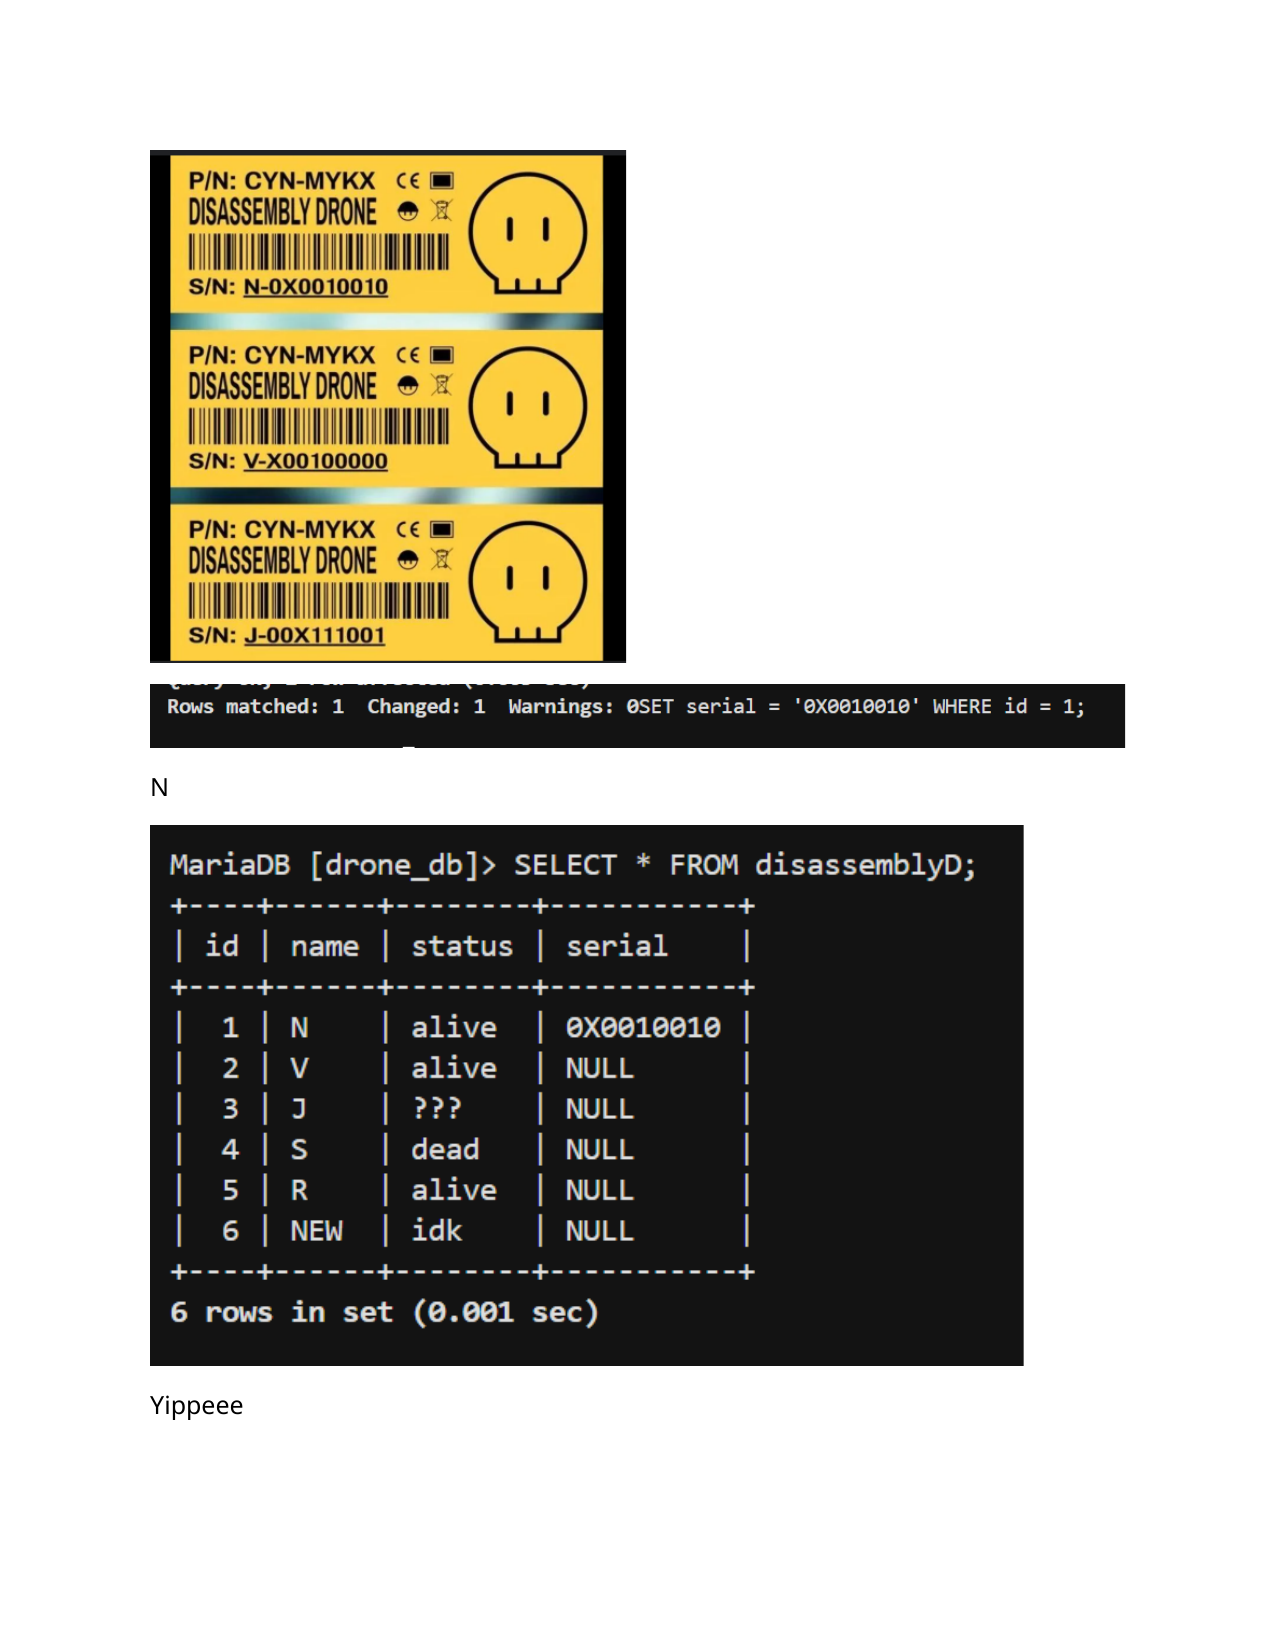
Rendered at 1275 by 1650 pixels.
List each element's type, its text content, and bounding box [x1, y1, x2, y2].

picture [150, 684, 1125, 748]
text Yippeee [150, 1388, 1125, 1422]
picture [150, 825, 1024, 1366]
picture [150, 150, 627, 663]
text N [150, 769, 1125, 803]
